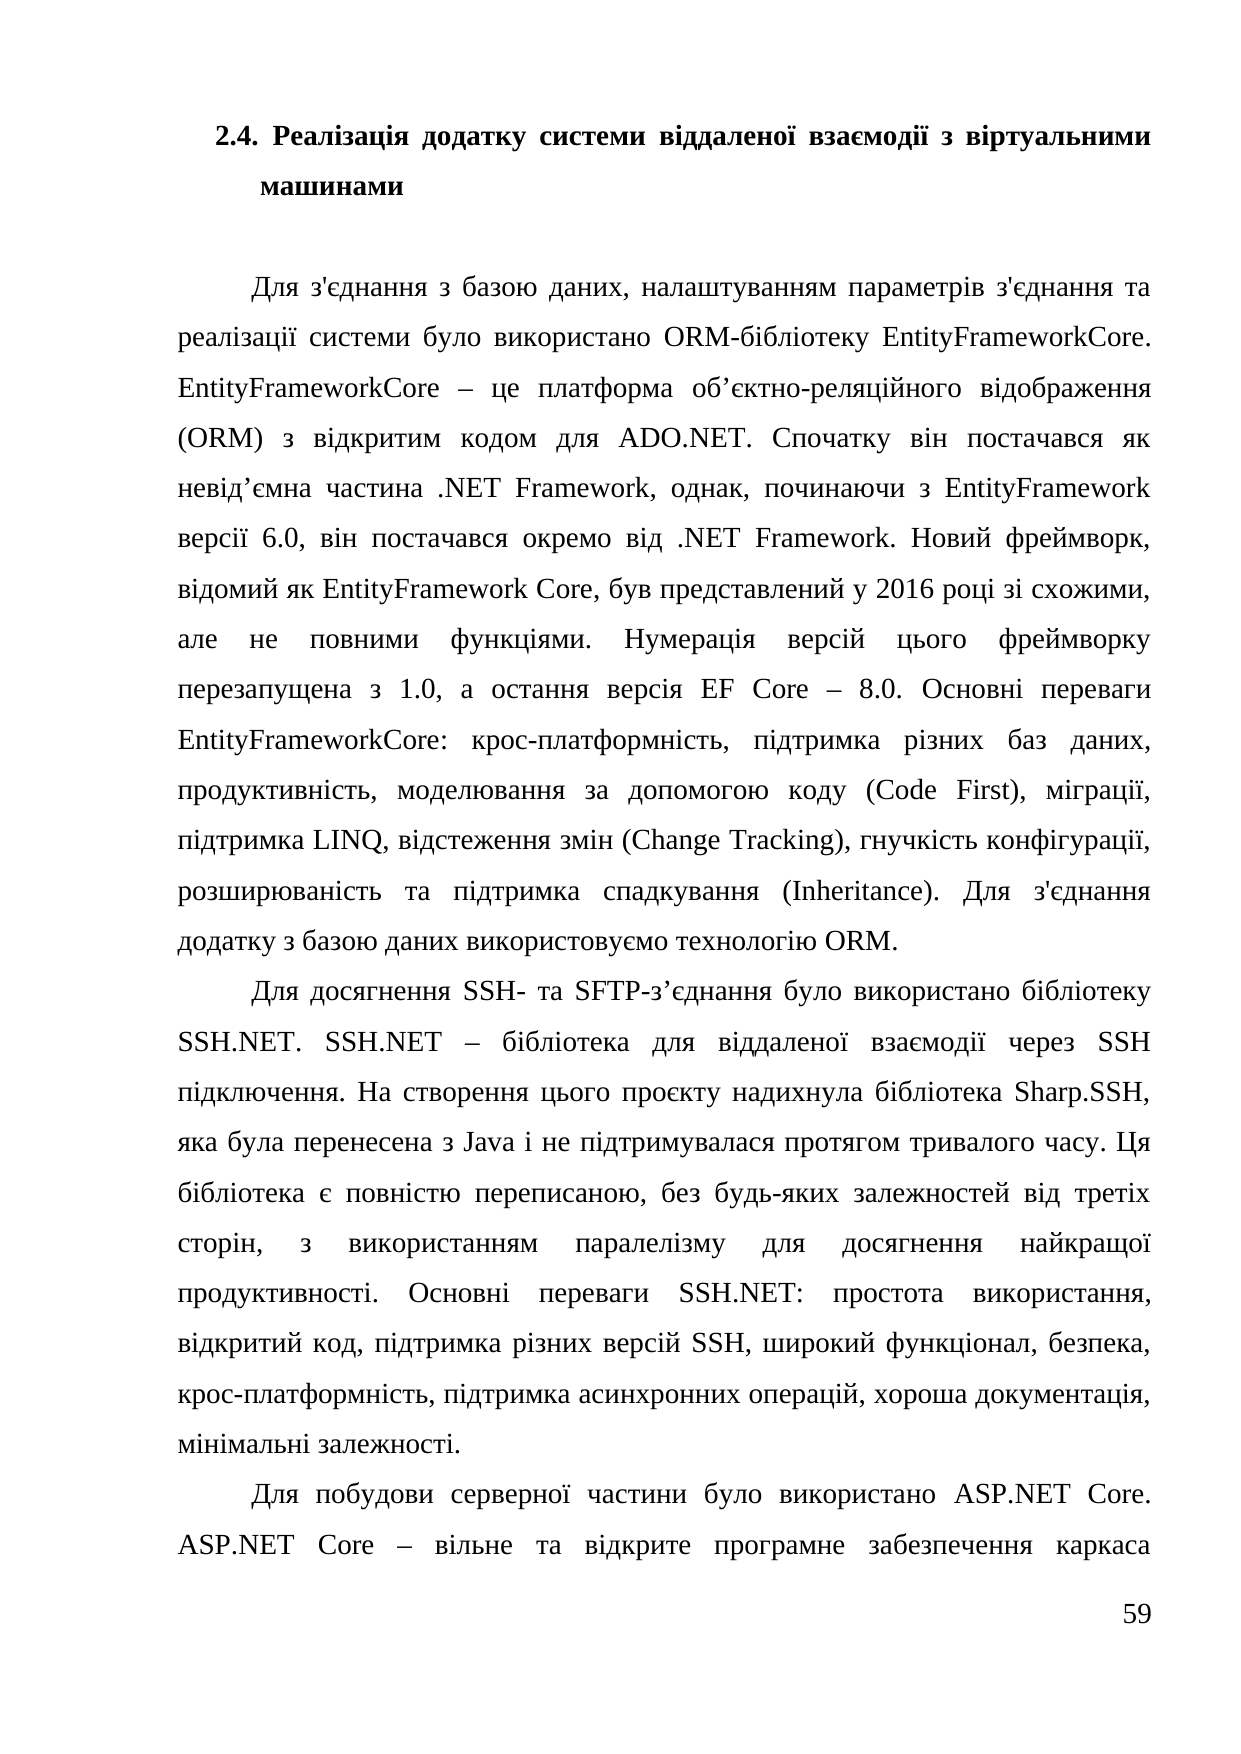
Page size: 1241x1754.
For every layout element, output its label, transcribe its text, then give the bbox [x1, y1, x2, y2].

text Для з'єднання з базою даних, налаштуванням параметрів з'єднання та реалізації системи було використано ORM-бібліотеку EntityFrameworkCore. EntityFrameworkCore – це платформа об’єктно-реляційного відображення (ORM) з відкритим кодом для ADO.NET. Спочатку він постачався як невід’ємна частина .NET Framework, однак, починаючи з EntityFramework версії 6.0, він постачався окремо від .NET Framework. Новий фреймворк, відомий як EntityFramework Core, був представлений у 2016 році зі схожими, але не повними функціями. Нумерація версій цього фреймворку перезапущена з 1.0, а остання версія EF Core – 8.0. Основні переваги EntityFrameworkCore: крос-платформність, підтримка різних баз даних, продуктивність, моделювання за допомогою коду (Code First), міграції, підтримка LINQ, відстеження змін (Change Tracking), гнучкість конфігурації, розширюваність та підтримка спадкування (Inheritance). Для з'єднання додатку з базою даних використовуємо технологію ORM. [177, 269, 1152, 957]
subtitle Реалізація додатку системи віддаленої взаємодії з віртуальними машинами [215, 118, 1152, 202]
text Для досягнення SSH- та SFTP-з’єднання було використано бібліотеку SSH.NET. SSH.NET – бібліотека для віддаленої взаємодії через SSH підключення. На створення цього проєкту надихнула бібліотека Sharp.SSH, яка була перенесена з Java і не підтримувалася протягом тривалого часу. Ця бібліотека є повністю переписаною, без будь-яких залежностей від третіх сторін, з використанням паралелізму для досягнення найкращої продуктивності. Основні переваги SSH.NET: простота використання, відкритий код, підтримка різних версій SSH, широкий функціонал, безпека, крос-платформність, підтримка асинхронних операцій, хороша документація, мінімальні залежності. [177, 973, 1152, 1460]
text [177, 1477, 1152, 1560]
